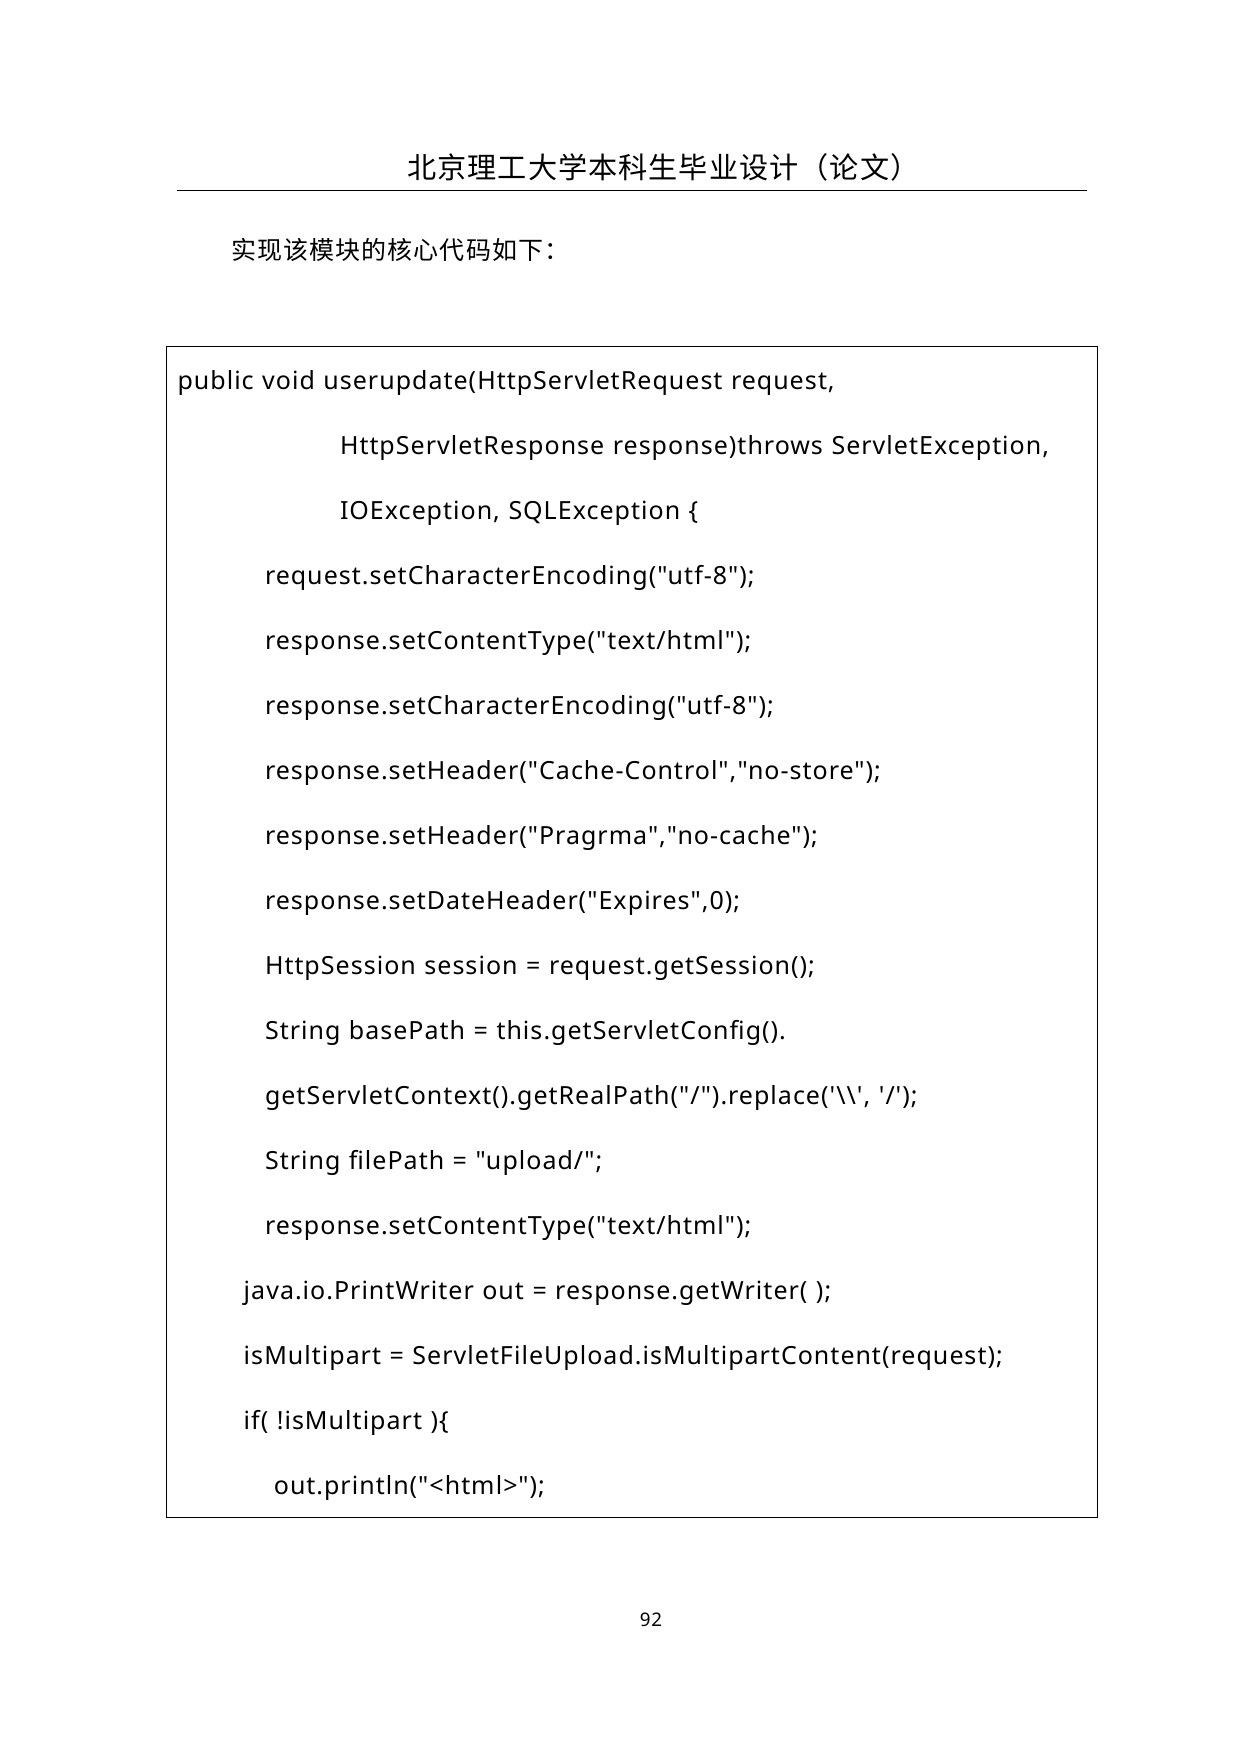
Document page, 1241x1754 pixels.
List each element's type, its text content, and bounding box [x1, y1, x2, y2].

text 实现该模块的核心代码如下： [177, 216, 1087, 281]
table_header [167, 347, 1097, 1517]
